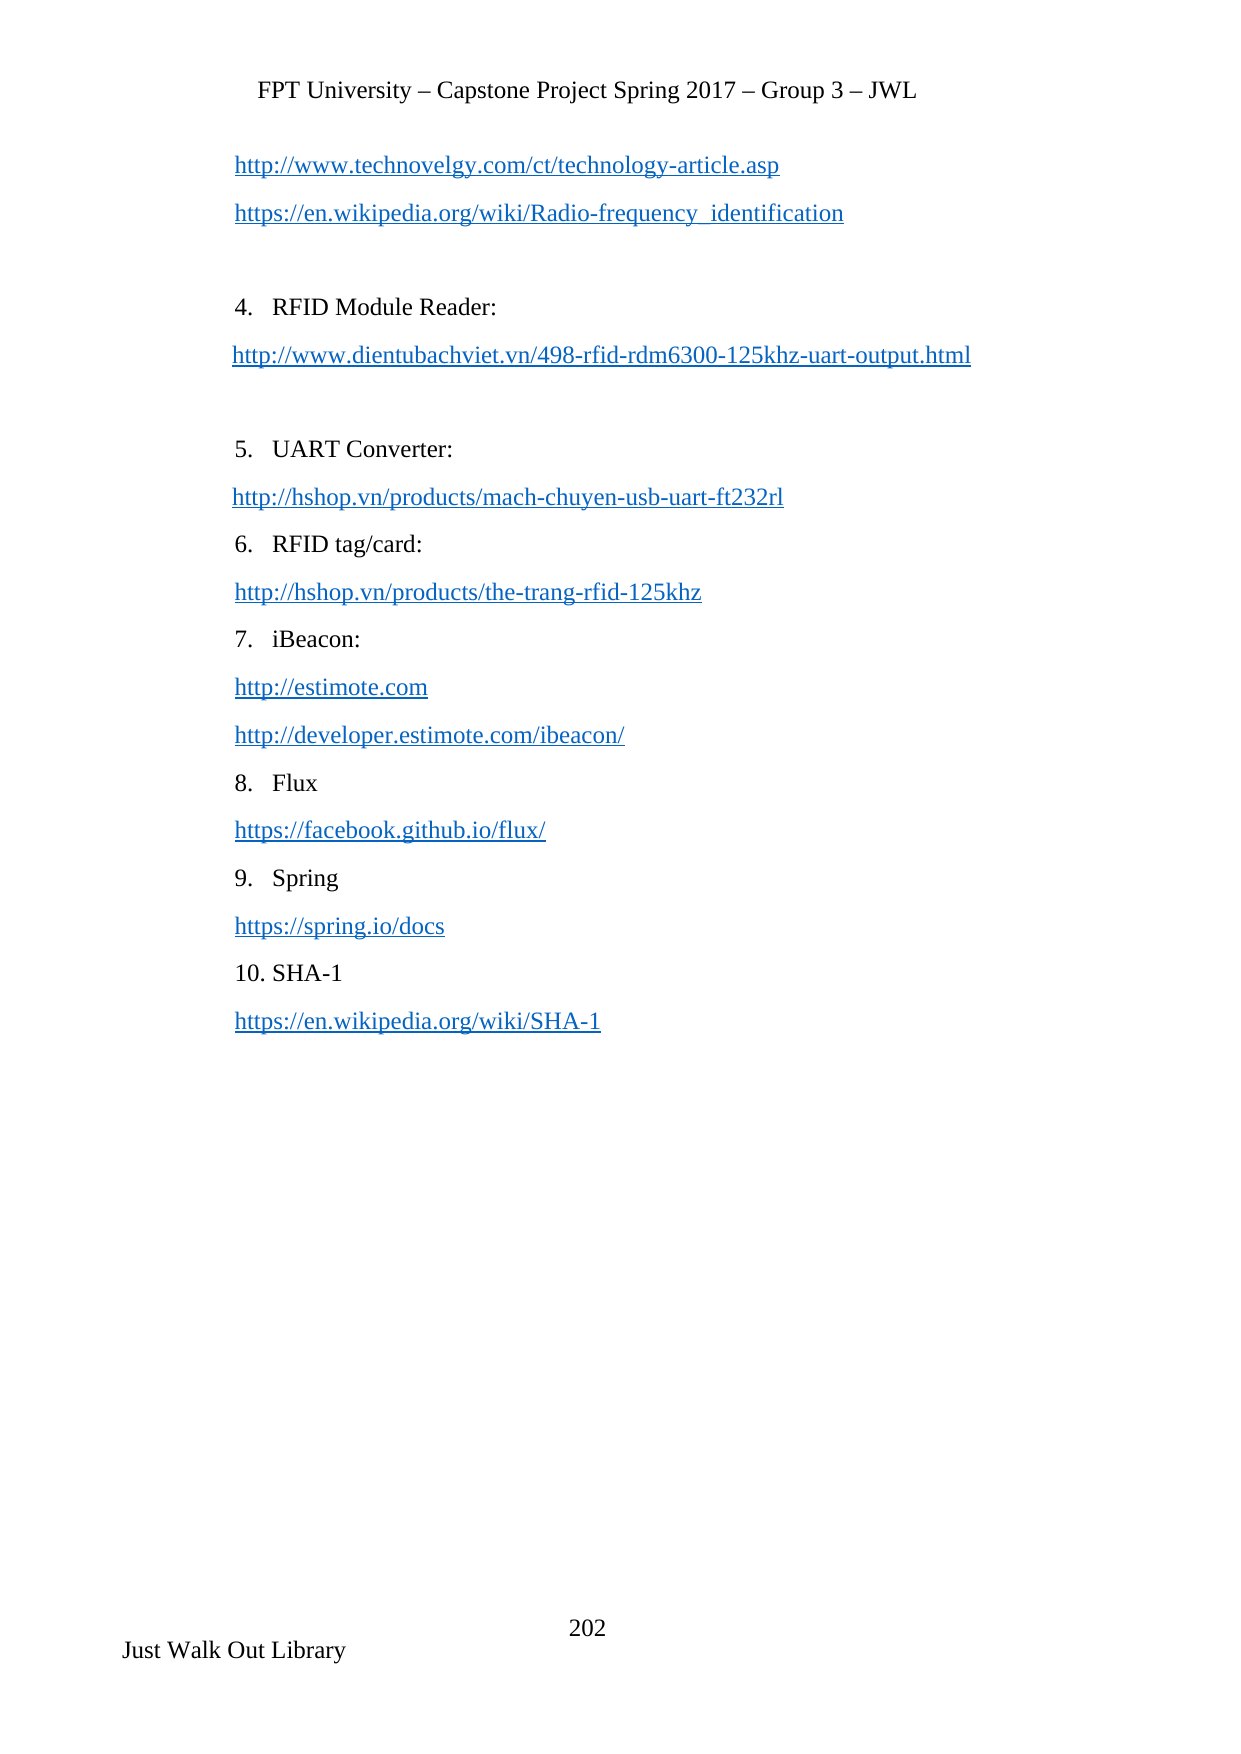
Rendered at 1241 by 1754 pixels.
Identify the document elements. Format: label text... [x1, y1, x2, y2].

list iBeacon: [234, 624, 1053, 653]
text http://hshop.vn/products/mach-chuyen-usb-uart-ft232rl [210, 482, 1053, 511]
text http://developer.estimote.com/ibeacon/ [159, 720, 1053, 749]
list RFID Module Reader: [234, 292, 1053, 321]
list Spring [234, 863, 1053, 892]
text http://www.technovelgy.com/ct/technology-article.asp [234, 150, 1053, 179]
text http://hshop.vn/products/the-trang-rfid-125khz [234, 577, 1053, 606]
list Flux [234, 768, 1053, 796]
text http://www.dientubachviet.vn/498-rfid-rdm6300-125khz-uart-output.html [210, 340, 1053, 369]
text https://en.wikipedia.org/wiki/Radio-frequency_identification [234, 198, 1053, 226]
text https://facebook.github.io/flux/ [234, 815, 1053, 844]
list SHA-1 [234, 958, 1053, 987]
text https://en.wikipedia.org/wiki/SHA-1 [234, 1006, 1053, 1035]
list RFID tag/card: [234, 529, 1053, 558]
text http://estimote.com [159, 672, 1053, 701]
text https://spring.io/docs [234, 911, 1053, 939]
list UART Converter: [234, 434, 1053, 463]
